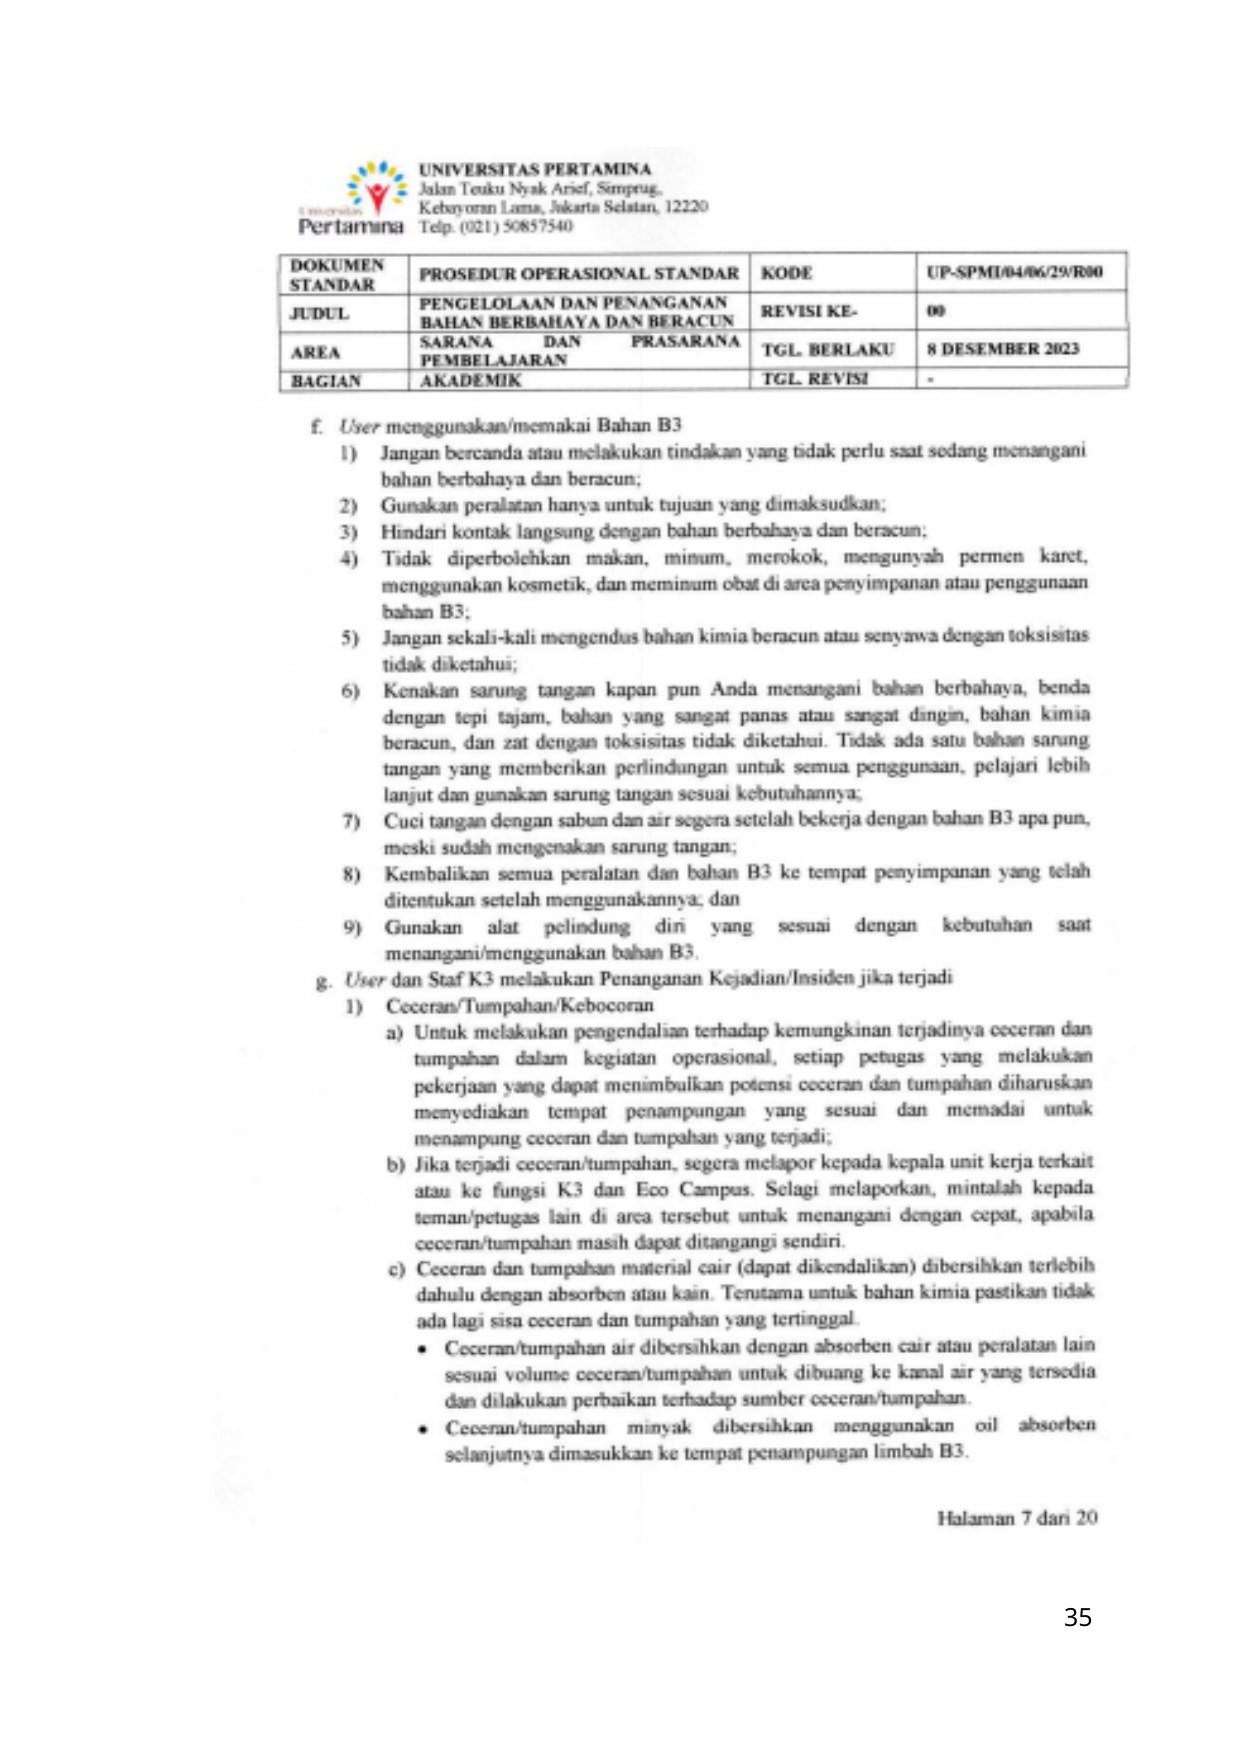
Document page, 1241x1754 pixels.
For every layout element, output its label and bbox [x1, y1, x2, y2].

picture [214, 147, 1141, 1540]
